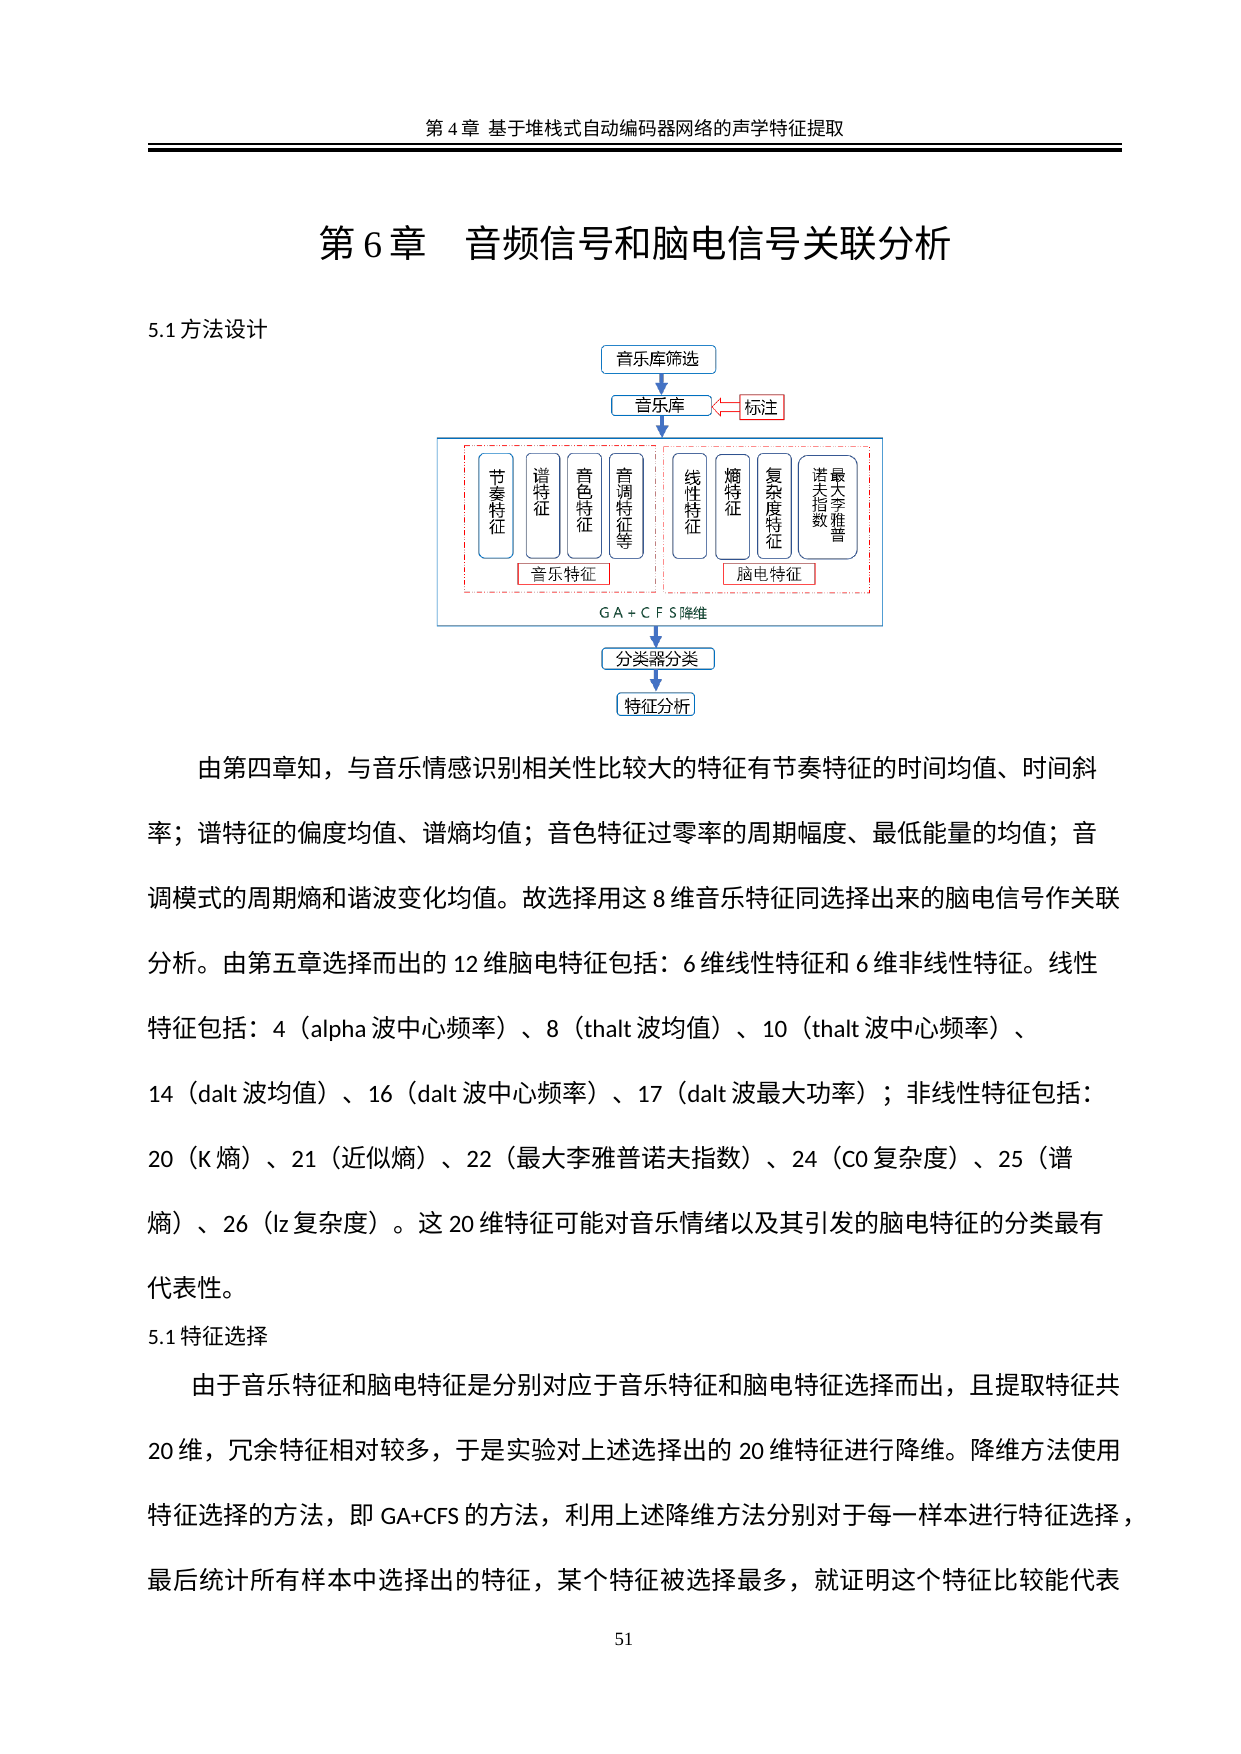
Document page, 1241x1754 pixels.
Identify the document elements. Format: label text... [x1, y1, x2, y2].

text 5.1 方法设计 [148, 311, 1122, 344]
text 5.1 特征选择 [148, 1319, 1122, 1351]
text 由第四章知，与音乐情感识别相关性比较大的特征有节奏特征的时间均值、时间斜率；谱特征的偏度均值、谱熵均值；音色特征过零率的周期幅度、最低能量的均值；音调模式的周期熵和谐波变化均值。故选择用这8维音乐特征同选择出来的脑电信号作关联分析。由第五章选择而出的12维脑电特征包括：6维线性特征和6维非线性特征。线性特征包括：4（alpha波中心频率）、8（thalt波均值）、10（thalt波中心频率）、14（dalt波均值）、16（dalt波中心频率）、17（dalt波最大功率）；非线性特征包括：20（K熵）、21（近似熵）、22（最大李雅普诺夫指数）、24（C0复杂度）、25（谱熵）、26（lz复杂度）。这20维特征可能对音乐情绪以及其引发的脑电特征的分类最有代表性。 [148, 734, 1122, 1319]
picture [436, 343, 883, 725]
subtitle 第6章 音频信号和脑电信号关联分析 [148, 209, 1122, 274]
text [148, 1351, 1122, 1611]
